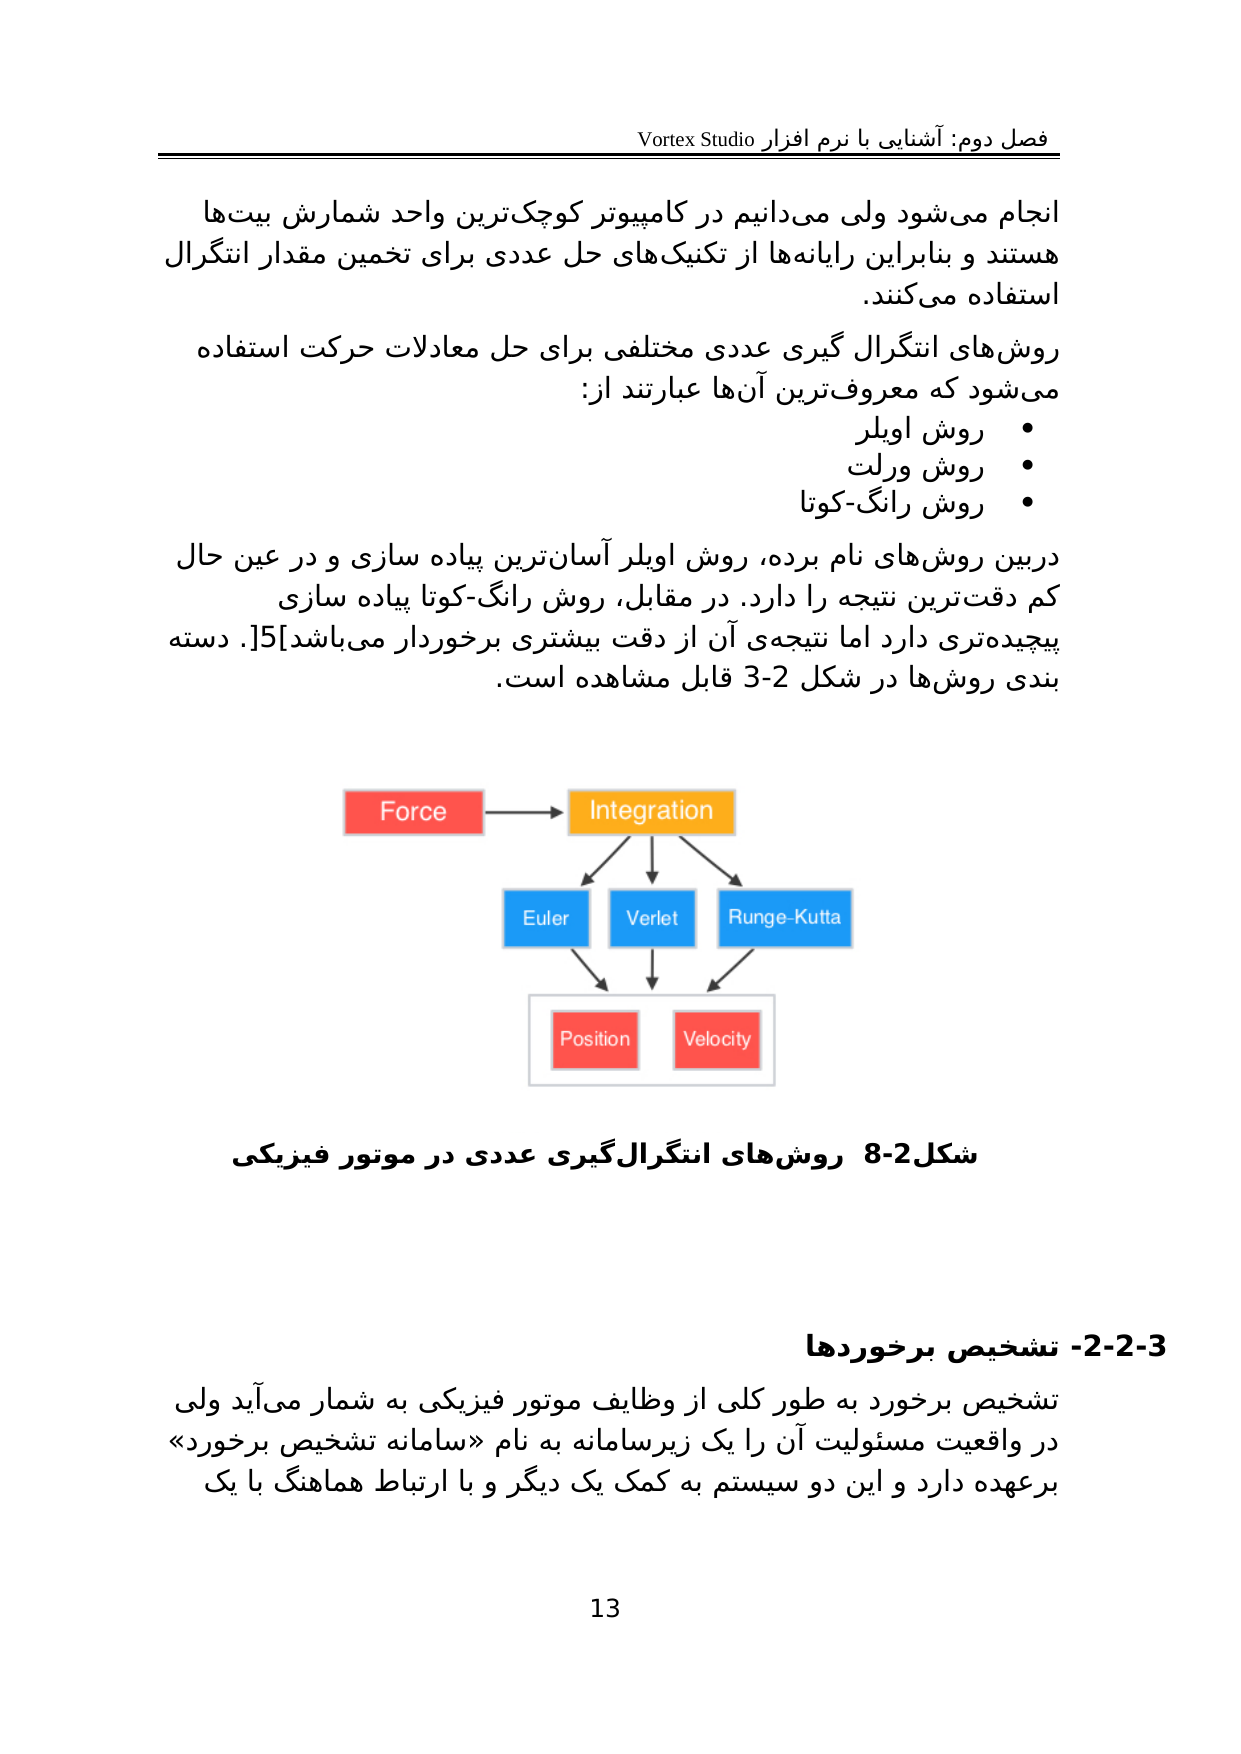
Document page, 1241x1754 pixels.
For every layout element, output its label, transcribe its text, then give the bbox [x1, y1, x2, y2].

text دربین روش‌های نام برده، روش اویلر آسان‌ترین پیاده سازی و در عین حال کم دقت‌ترین نتیجه را دارد. در مقابل، روش رانگ-کوتا پیاده سازی پیچیده‌تری دارد اما نتیجه‌ی آن از دقت بیشتری برخوردار می‌باشد]5[. دسته بندی‌ روش‌ها در شکل 2-3 قابل مشاهده است. [150, 538, 1060, 694]
list روش ورلت [150, 448, 1023, 482]
text روش‌های انتگرال گیری عددی مختلفی برای حل معادلات حرکت استفاده می‌شود که معروف‌ترین آن‌ها عبارتند از: [150, 330, 1060, 405]
picture [320, 713, 890, 1133]
subtitle تشخیص برخوردها [150, 1329, 1060, 1363]
list روش رانگ-کوتا [150, 485, 1023, 519]
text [150, 1383, 1060, 1498]
list روش اویلر [150, 412, 1023, 446]
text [150, 196, 1060, 311]
